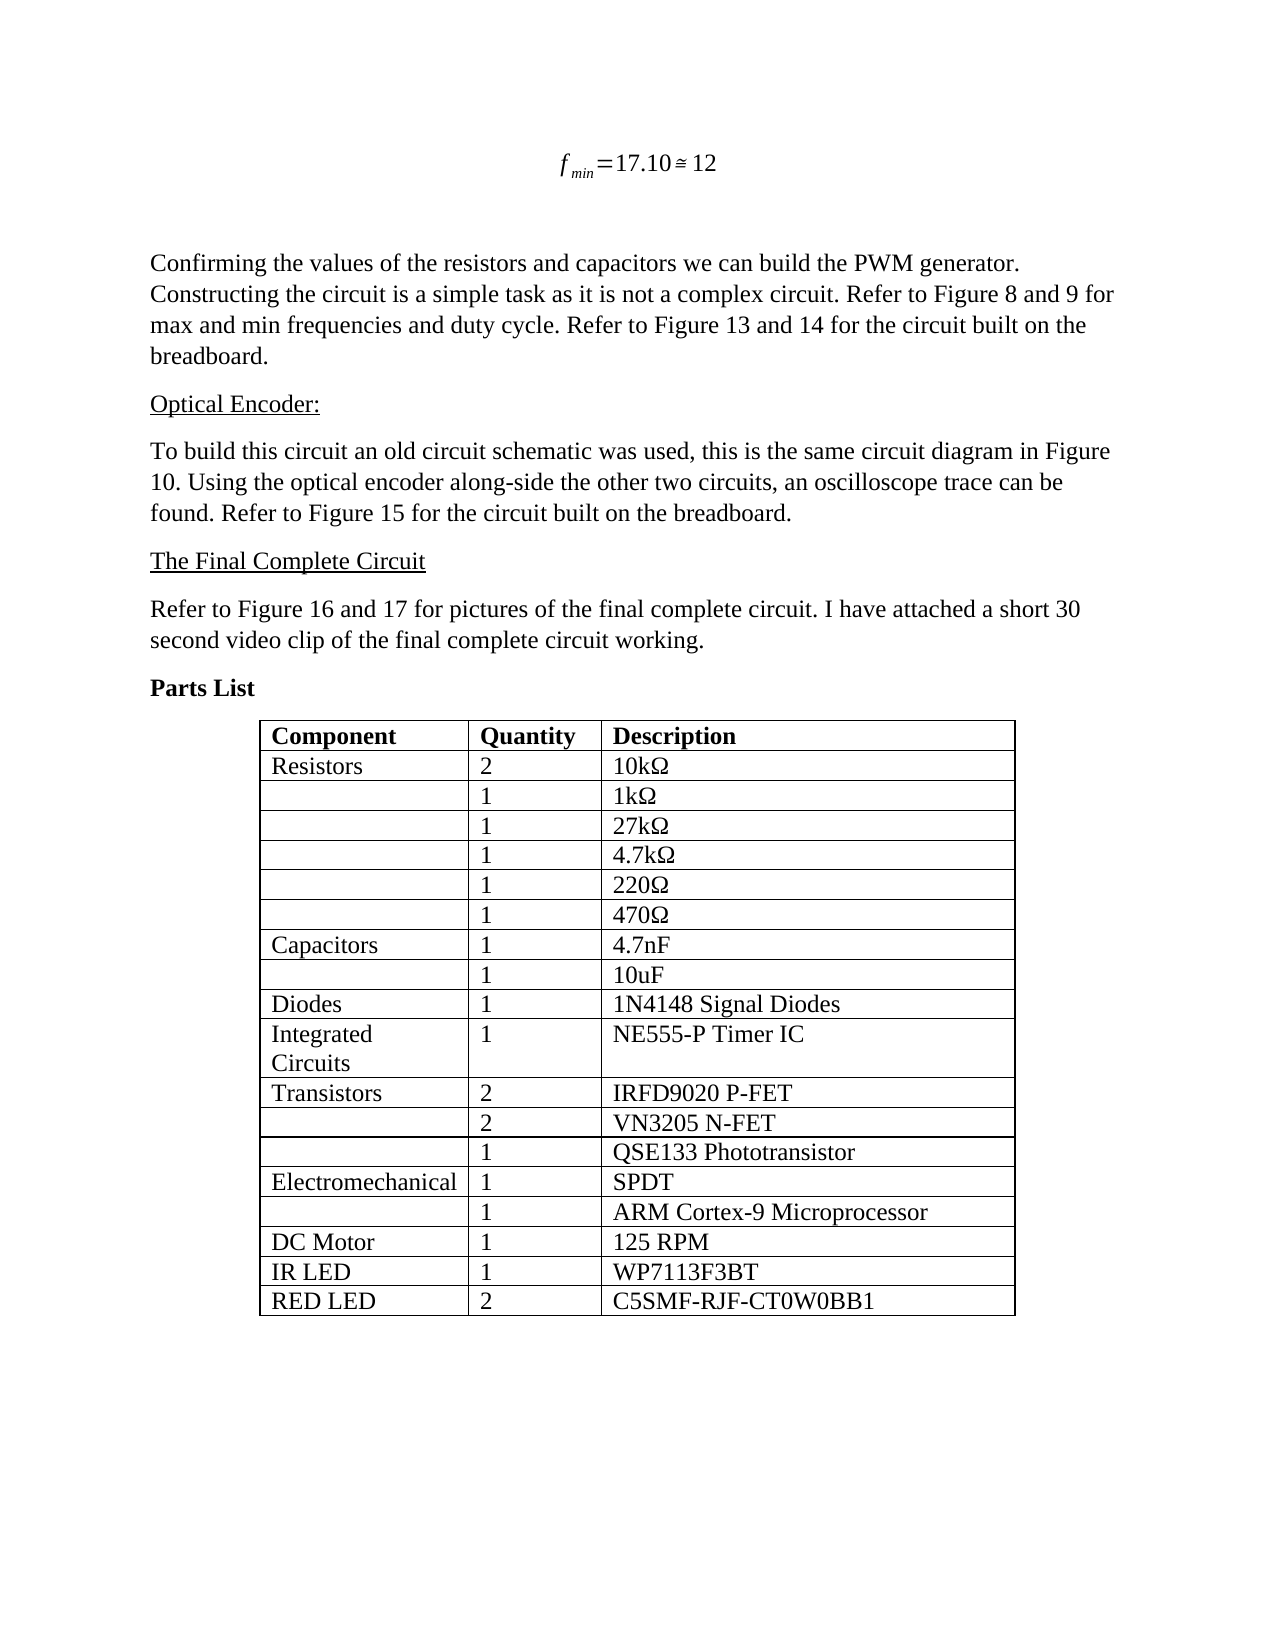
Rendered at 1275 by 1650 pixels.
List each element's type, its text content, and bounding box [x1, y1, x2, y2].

table_cell DC Motor [261, 1227, 468, 1256]
table_cell [261, 1108, 468, 1136]
table_cell [261, 1138, 468, 1166]
table_cell Transistors [261, 1078, 468, 1107]
table_cell 10kΩ [602, 751, 1014, 780]
table_cell Resistors [261, 751, 468, 780]
table_header Component [261, 721, 468, 750]
table_cell [261, 1197, 468, 1226]
table_cell C5SMF-RJF-CT0W0BB1 [602, 1286, 1014, 1315]
table_cell 1 [469, 811, 601, 839]
table_cell 1 [469, 1227, 601, 1256]
table_cell 1 [469, 1138, 601, 1166]
text Optical Encoder: [150, 389, 1125, 417]
table_cell [261, 960, 468, 988]
table_cell 1 [469, 841, 601, 869]
table_cell QSE133 Phototransistor [602, 1138, 1014, 1166]
table_cell 1 [469, 930, 601, 959]
table_cell IRFD9020 P-FET [602, 1078, 1014, 1107]
text The Final Complete Circuit [150, 546, 1125, 575]
table_cell Capacitors [261, 930, 468, 959]
table_cell 1 [469, 1167, 601, 1196]
table_cell IR LED [261, 1257, 468, 1285]
table_cell 4.7kΩ [602, 841, 1014, 869]
table_cell ARM Cortex-9 Microprocessor [602, 1197, 1014, 1226]
table_cell [261, 900, 468, 929]
table_cell 1N4148 Signal Diodes [602, 990, 1014, 1018]
table_cell 1kΩ [602, 781, 1014, 810]
table_cell [261, 841, 468, 869]
table_cell VN3205 N-FET [602, 1108, 1014, 1136]
table_cell 1 [469, 900, 601, 929]
table_cell [261, 781, 468, 810]
table_cell 2 [469, 1108, 601, 1136]
table_cell SPDT [602, 1167, 1014, 1196]
table_cell 1 [469, 1197, 601, 1226]
table_cell 1 [469, 1257, 601, 1285]
text Confirming the values of the resistors and capacitors we can build the PWM generator. Constructing the circuit is a simple task as it is not a complex circuit. Refer to Figure 8 and 9 for max and min frequencies and duty cycle. Refer to Figure 13 and 14 for the circuit built on the breadboard. [150, 248, 1125, 370]
table_cell Diodes [261, 990, 468, 1018]
table_cell 125 RPM [602, 1227, 1014, 1256]
table_cell 470Ω [602, 900, 1014, 929]
table_cell 1 [469, 1019, 601, 1077]
table_cell [261, 870, 468, 899]
table_cell RED LED [261, 1286, 468, 1315]
table_cell 4.7nF [602, 930, 1014, 959]
table_cell Electromechanical [261, 1167, 468, 1196]
table_cell Integrated Circuits [261, 1019, 468, 1077]
table_cell 2 [469, 1078, 601, 1107]
table_cell 2 [469, 1286, 601, 1315]
table_cell 2 [469, 751, 601, 780]
table_cell 1 [469, 781, 601, 810]
table_header Description [602, 721, 1014, 750]
table_cell 1 [469, 870, 601, 899]
text Refer to Figure 16 and 17 for pictures of the final complete circuit. I have attached a short 30 second video clip of the final complete circuit working. [150, 594, 1125, 654]
table_cell WP7113F3BT [602, 1257, 1014, 1285]
text To build this circuit an old circuit schematic was used, this is the same circuit diagram in Figure 10. Using the optical encoder along-side the other two circuits, an oscilloscope trace can be found. Refer to Figure 15 for the circuit built on the breadboard. [150, 436, 1125, 527]
table_cell 27kΩ [602, 811, 1014, 839]
table_cell NE555-P Timer IC [602, 1019, 1014, 1077]
table_cell 1 [469, 990, 601, 1018]
table_cell [261, 811, 468, 839]
table_cell 10uF [602, 960, 1014, 988]
text Parts List [150, 673, 1125, 701]
table_cell 1 [469, 960, 601, 988]
table_cell 220Ω [602, 870, 1014, 899]
table_header Quantity [469, 721, 601, 750]
